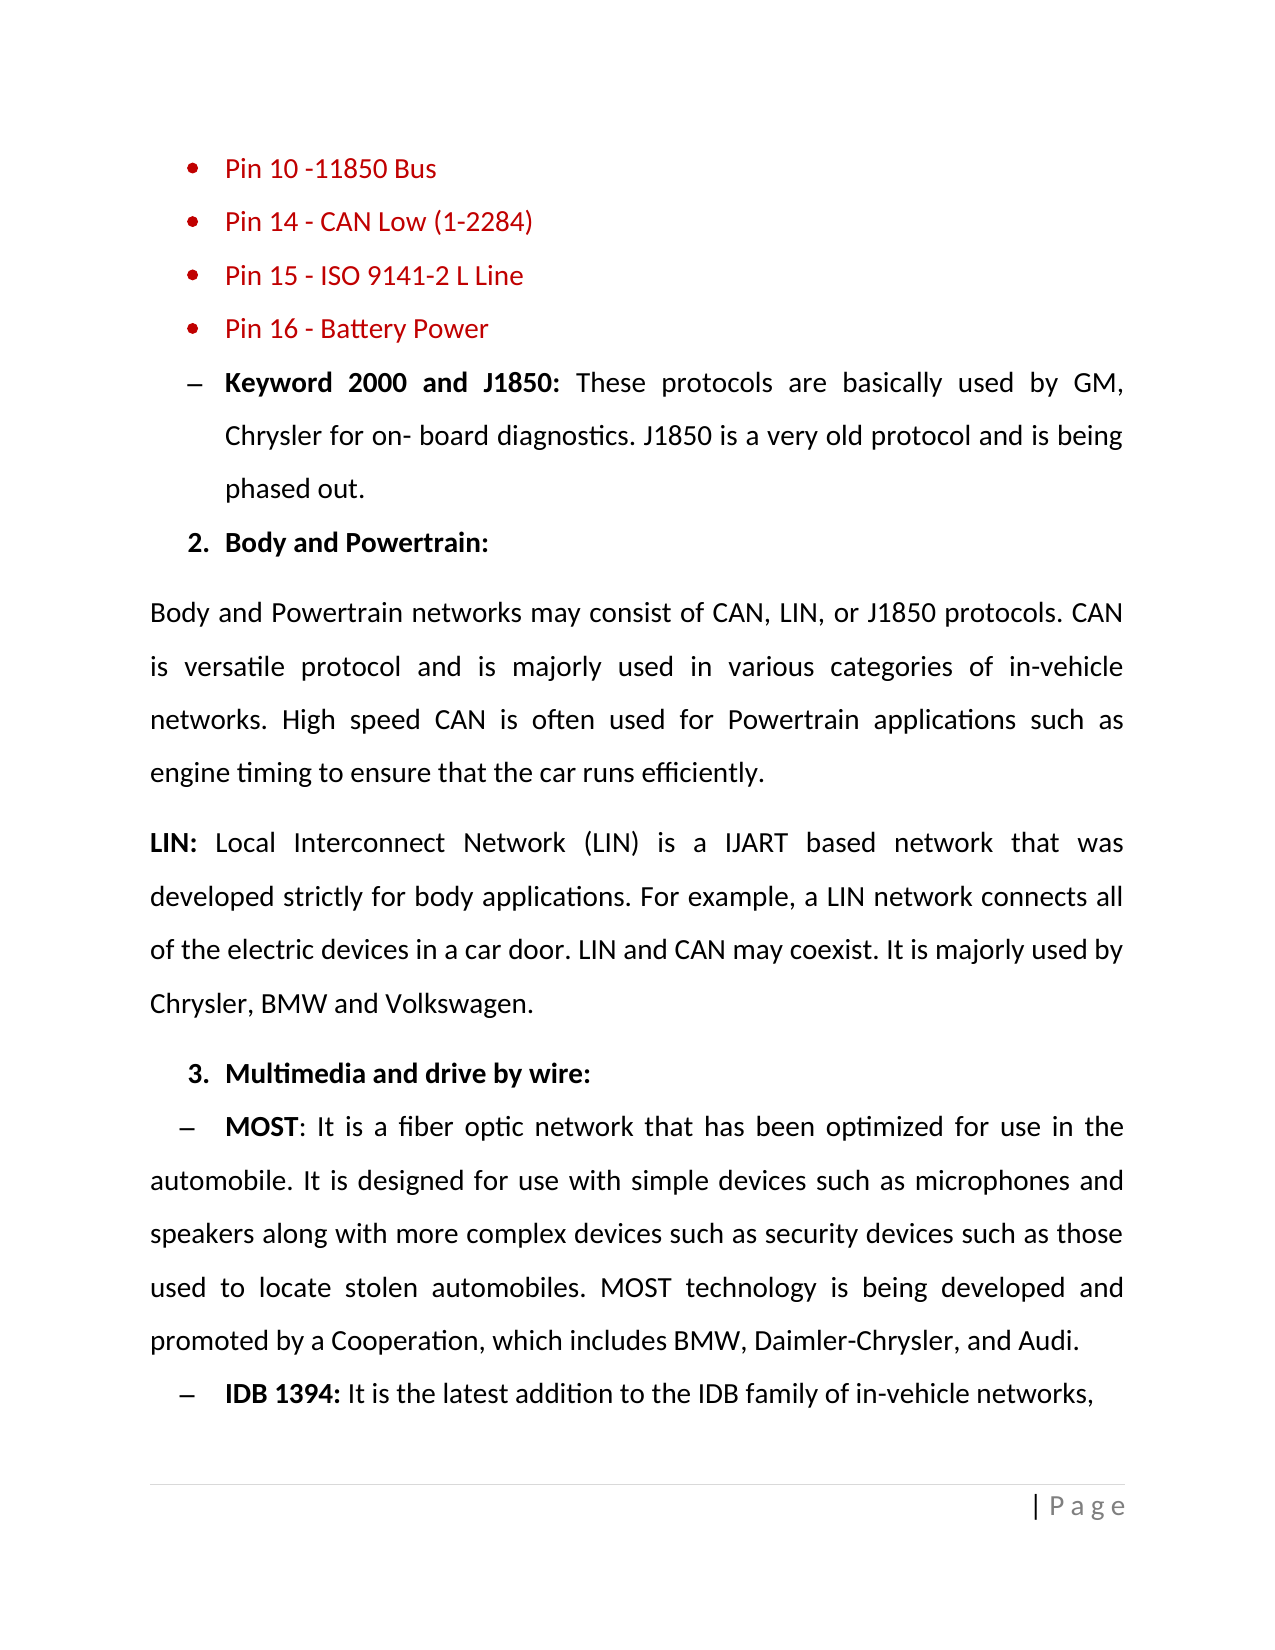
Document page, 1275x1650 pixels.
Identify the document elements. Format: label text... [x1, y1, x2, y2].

list Pin 15 - ISO 9141-2 L Line [187, 257, 1125, 292]
list Pin 10 -11850 Bus [187, 150, 1125, 186]
list Body and Powertrain: [187, 524, 1125, 560]
list Pin 14 - CAN Low (1-2284) [187, 203, 1125, 239]
list Multimedia and drive by wire: [187, 1055, 1125, 1091]
text LIN: Local Interconnect Network (LIN) is a IJART based network that was developed strictly for body applications. For example, a LIN network connects all of the electric devices in a car door. LIN and CAN may coexist. It is majorly used by Chrysler, BMW and Volkswagen. [150, 824, 1125, 1021]
list MOST: It is a fiber optic network that has been optimized for use in the automobile. It is designed for use with simple devices such as microphones and speakers along with more complex devices such as security devices such as those used to locate stolen automobiles. MOST technology is being developed and promoted by a Cooperation, which includes BMW, Daimler-Chrysler, and Audi. [150, 1108, 1125, 1358]
text Body and Powertrain networks may consist of CAN, LIN, or J1850 protocols. CAN is versatile protocol and is majorly used in various categories of in-vehicle networks. High speed CAN is often used for Powertrain applications such as engine timing to ensure that the car runs efficiently. [150, 594, 1125, 790]
list IDB 1394: It is the latest addition to the IDB family of in-vehicle networks, [150, 1376, 1125, 1411]
list Keyword 2000 and J1850: These protocols are basically used by GM, Chrysler for on- board diagnostics. J1850 is a very old protocol and is being phased out. [187, 364, 1125, 506]
list Pin 16 - Battery Power [187, 310, 1125, 346]
